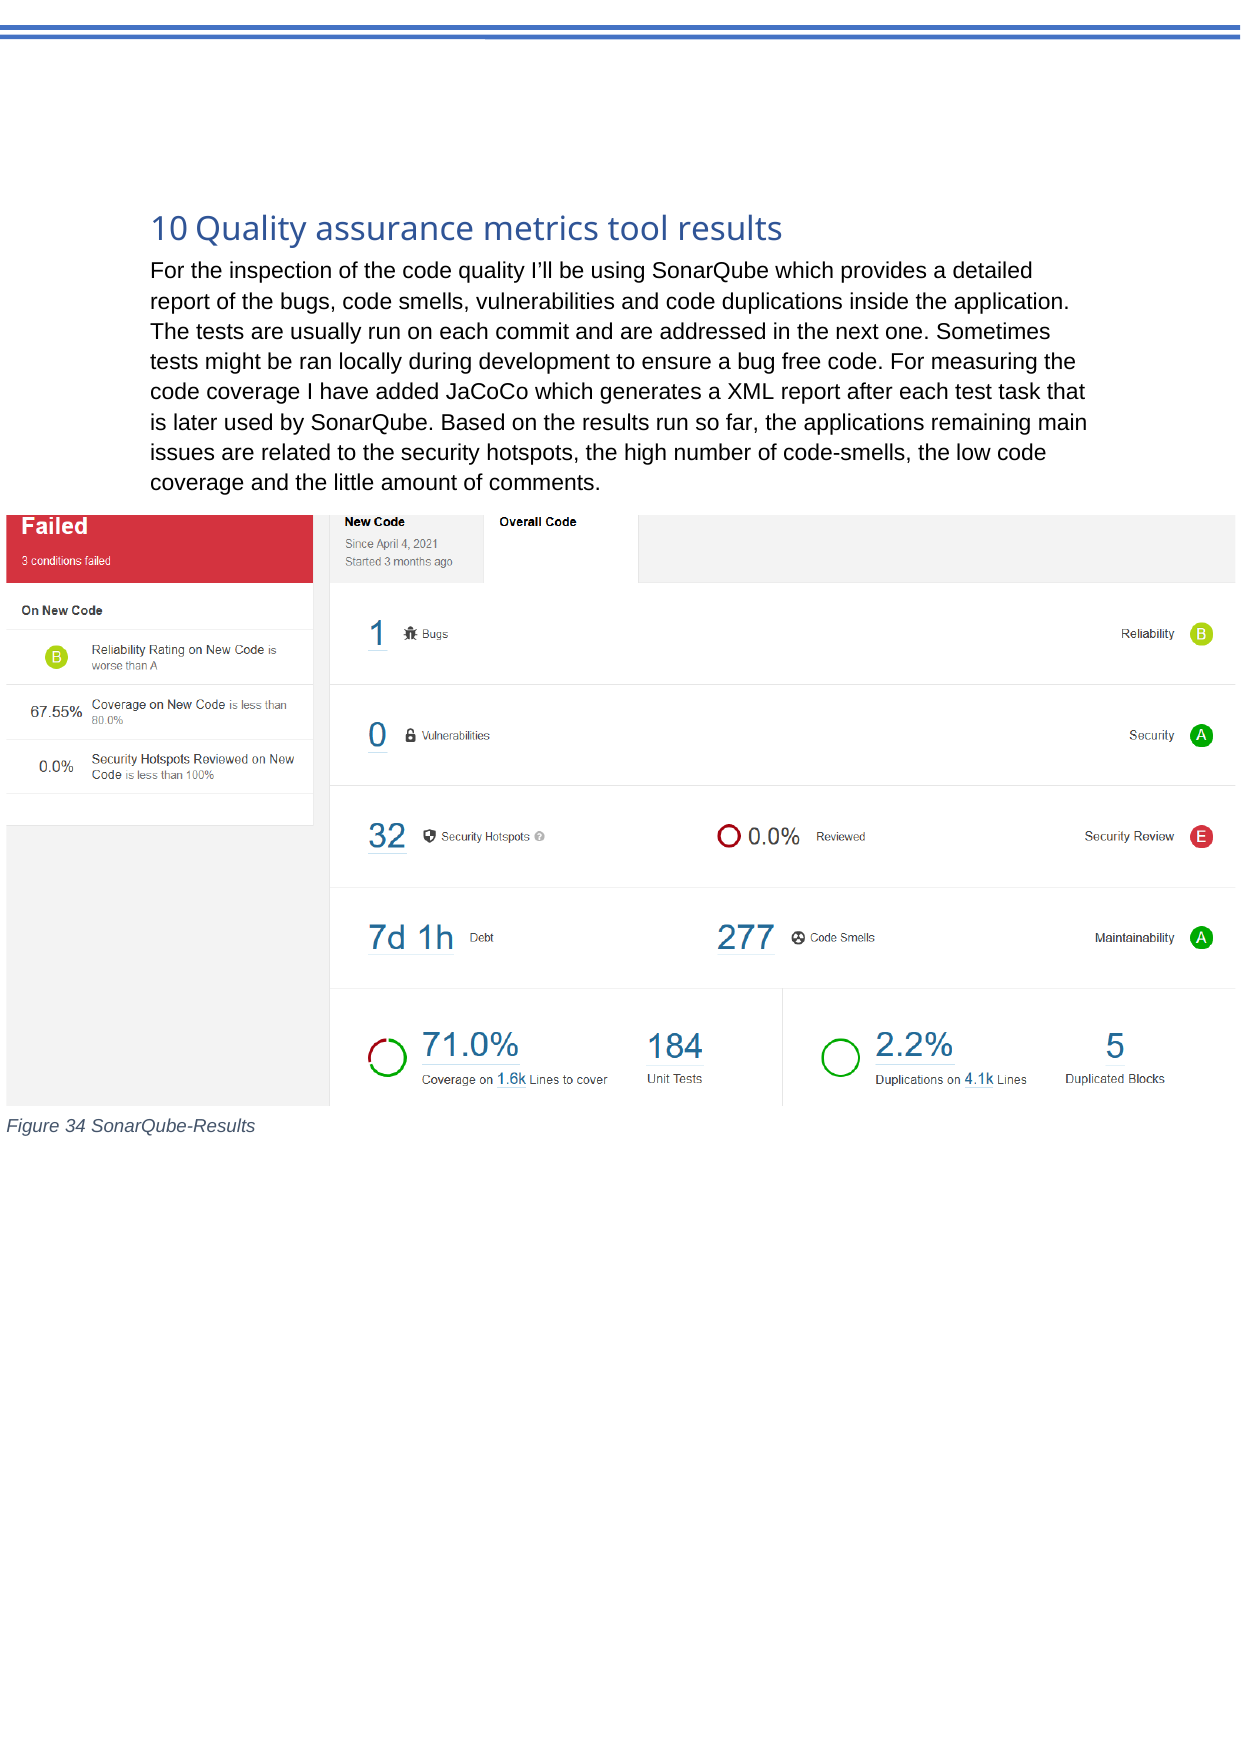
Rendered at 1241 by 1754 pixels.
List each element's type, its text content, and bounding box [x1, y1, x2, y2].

text For the inspection of the code quality I’ll be using SonarQube which provides a detailed report of the bugs, code smells, vulnerabilities and code duplications inside the application. The tests are usually run on each commit and are addressed in the next one. Sometimes tests might be ran locally during development to ensure a bug free code. For measuring the code coverage I have added JaCoCo which generates a XML report after each test task that is later used by SonarQube. Based on the results run so far, the applications remaining main issues are related to the security hotspots, the high number of code-smells, the low code coverage and the little amount of comments. [150, 257, 1090, 495]
subtitle Quality assurance metrics tool results [150, 205, 1090, 251]
picture [6, 515, 1236, 1106]
